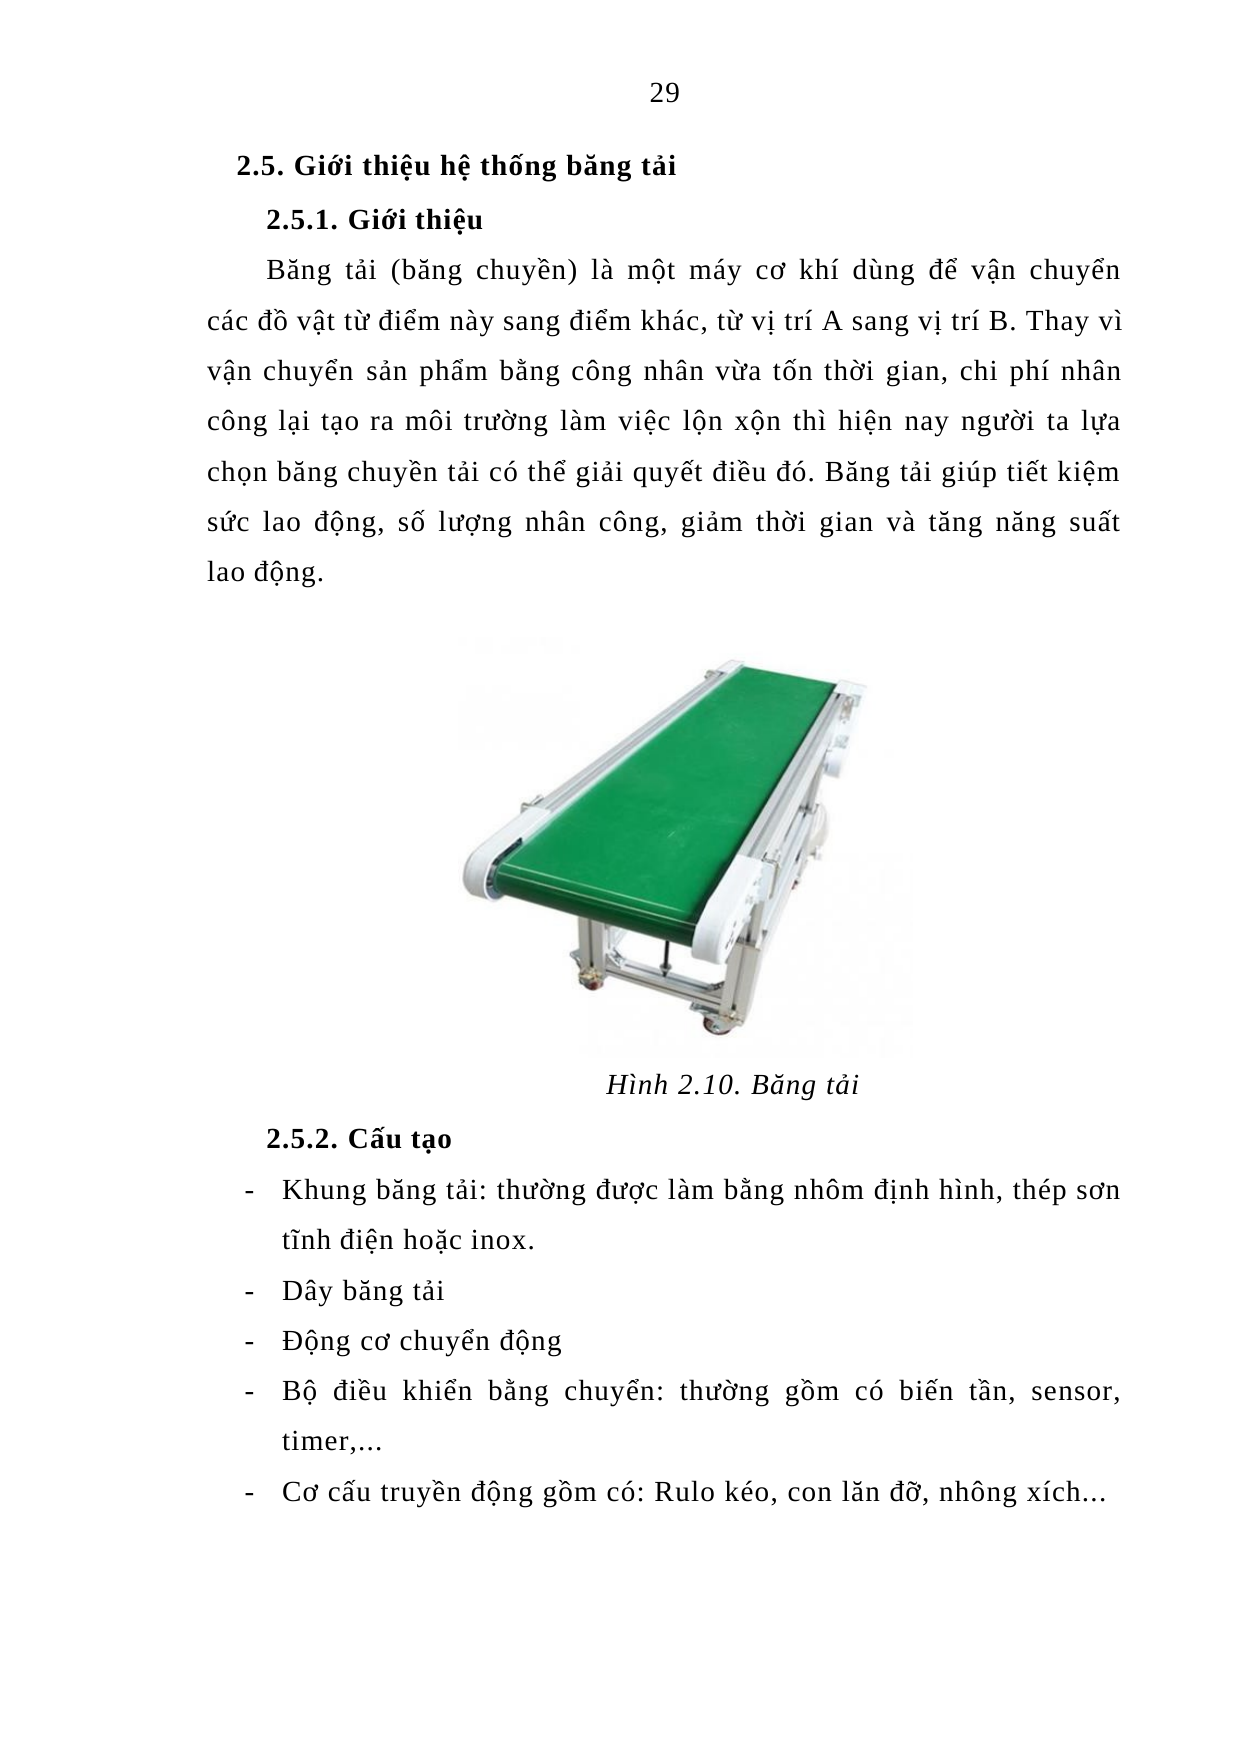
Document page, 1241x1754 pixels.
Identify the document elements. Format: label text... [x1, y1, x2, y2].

subtitle Giới thiệu [266, 202, 1122, 236]
list Cơ cấu truyền động gồm có: Rulo kéo, con lăn đỡ, nhông xích... [244, 1474, 1122, 1507]
list Khung băng tải: thường được làm bằng nhôm định hình, thép sơn tĩnh điện hoặc inox. [244, 1172, 1122, 1256]
list Bộ điều khiển bằng chuyển: thường gồm có biến tần, sensor, timer,... [244, 1373, 1122, 1457]
subtitle Giới thiệu hệ thống băng tải [236, 148, 1122, 181]
text Băng tải (băng chuyền) là một máy cơ khí dùng để vận chuyển các đồ vật từ điểm này sang điểm khác, từ vị trí A sang vị trí B. Thay vì vận chuyển sản phẩm bằng công nhân vừa tốn thời gian, chi phí nhân công lại tạo ra môi trường làm việc lộn xộn thì hiện nay người ta lựa chọn băng chuyền tải có thể giải quyết điều đó. Băng tải giúp tiết kiệm sức lao động, số lượng nhân công, giảm thời gian và tăng năng suất lao động. [207, 252, 1122, 588]
subtitle Cấu tạo [266, 1071, 1122, 1155]
picture [458, 637, 914, 1058]
list Động cơ chuyển động [244, 1323, 1122, 1356]
list Dây băng tải [244, 1273, 1122, 1306]
